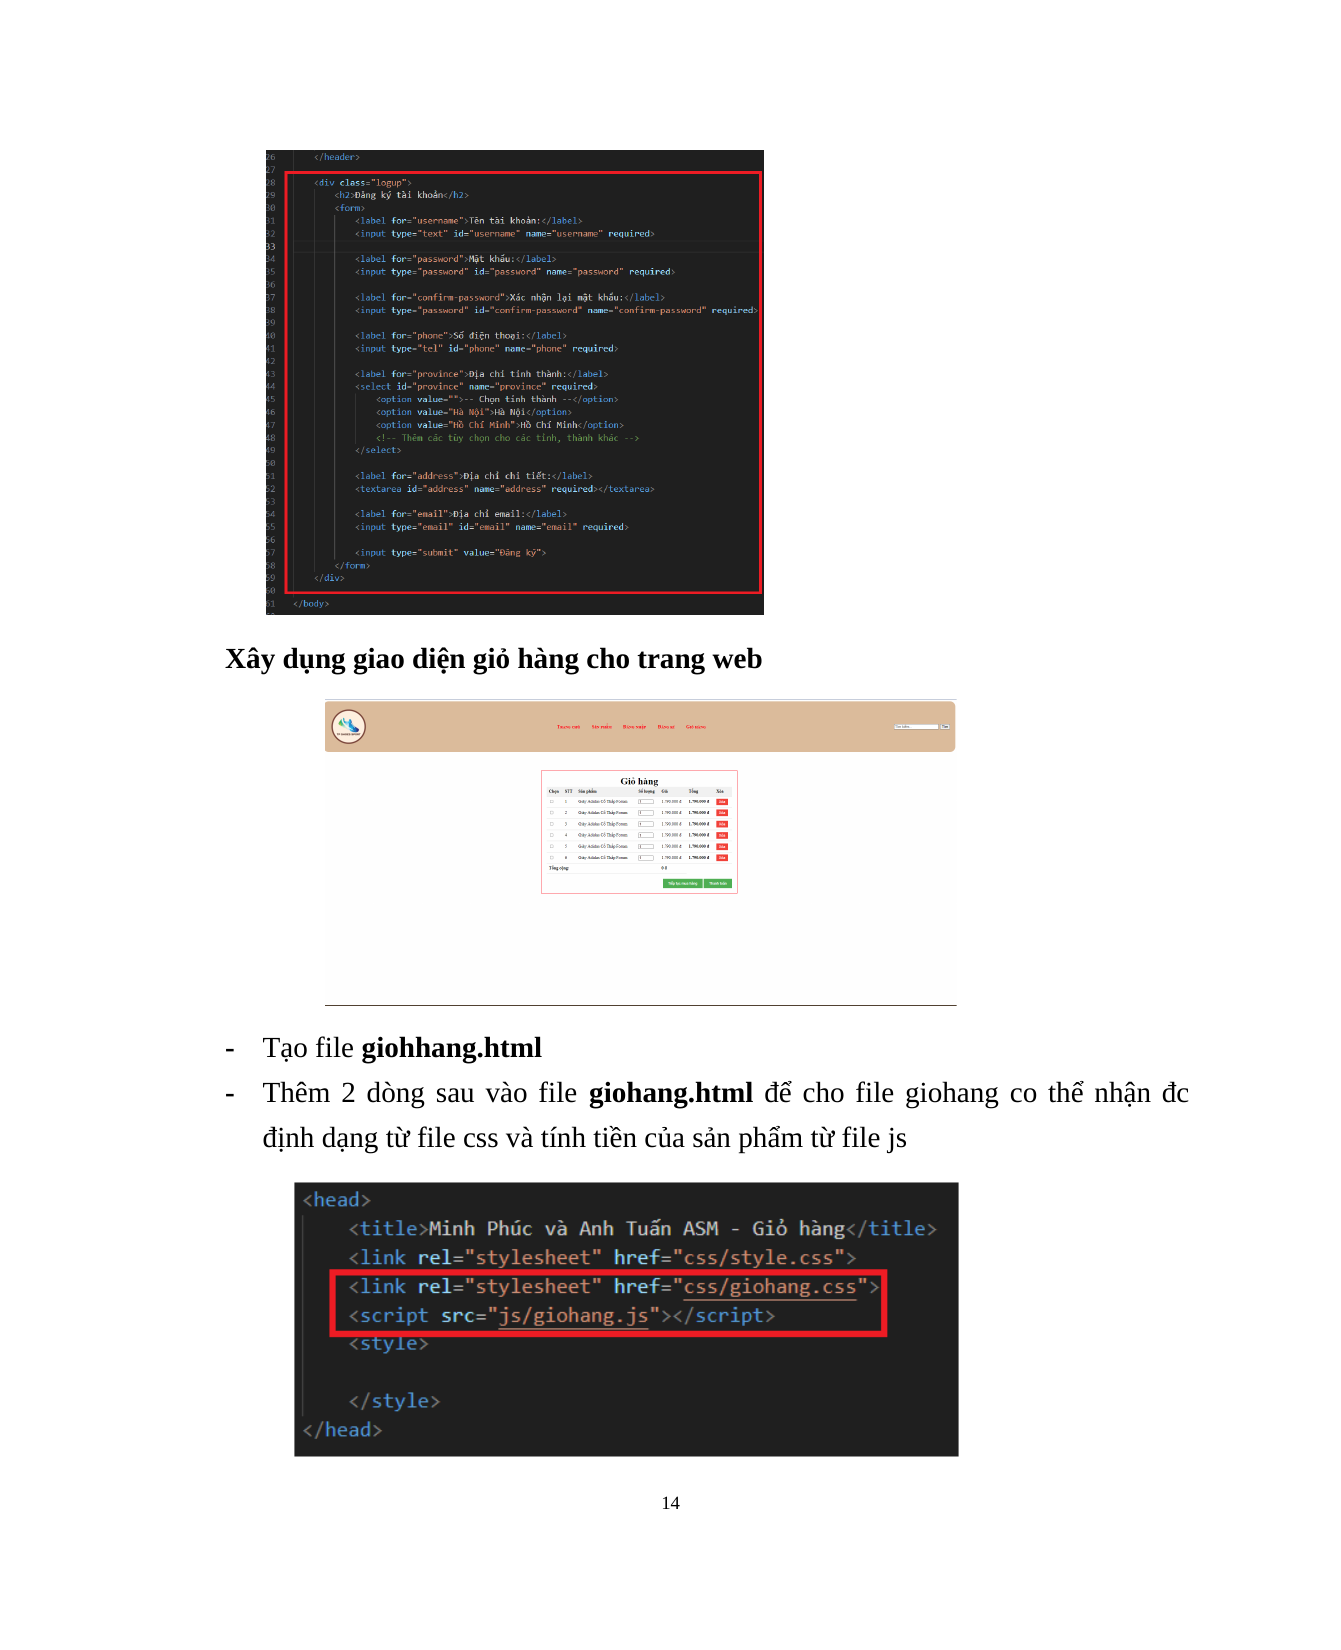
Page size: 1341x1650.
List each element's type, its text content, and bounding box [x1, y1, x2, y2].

list Thêm 2 dòng sau vào file giohang.html để cho file giohang co thể nhận đc định dạng từ file css và tính tiền của sản phẩm từ file js [225, 1075, 1191, 1154]
picture [325, 699, 957, 1006]
list Tạo file giohhang.html [225, 1030, 1191, 1063]
picture [262, 1165, 985, 1478]
text Xây dụng giao diện giỏ hàng cho trang web [150, 641, 1191, 675]
picture [262, 150, 765, 618]
